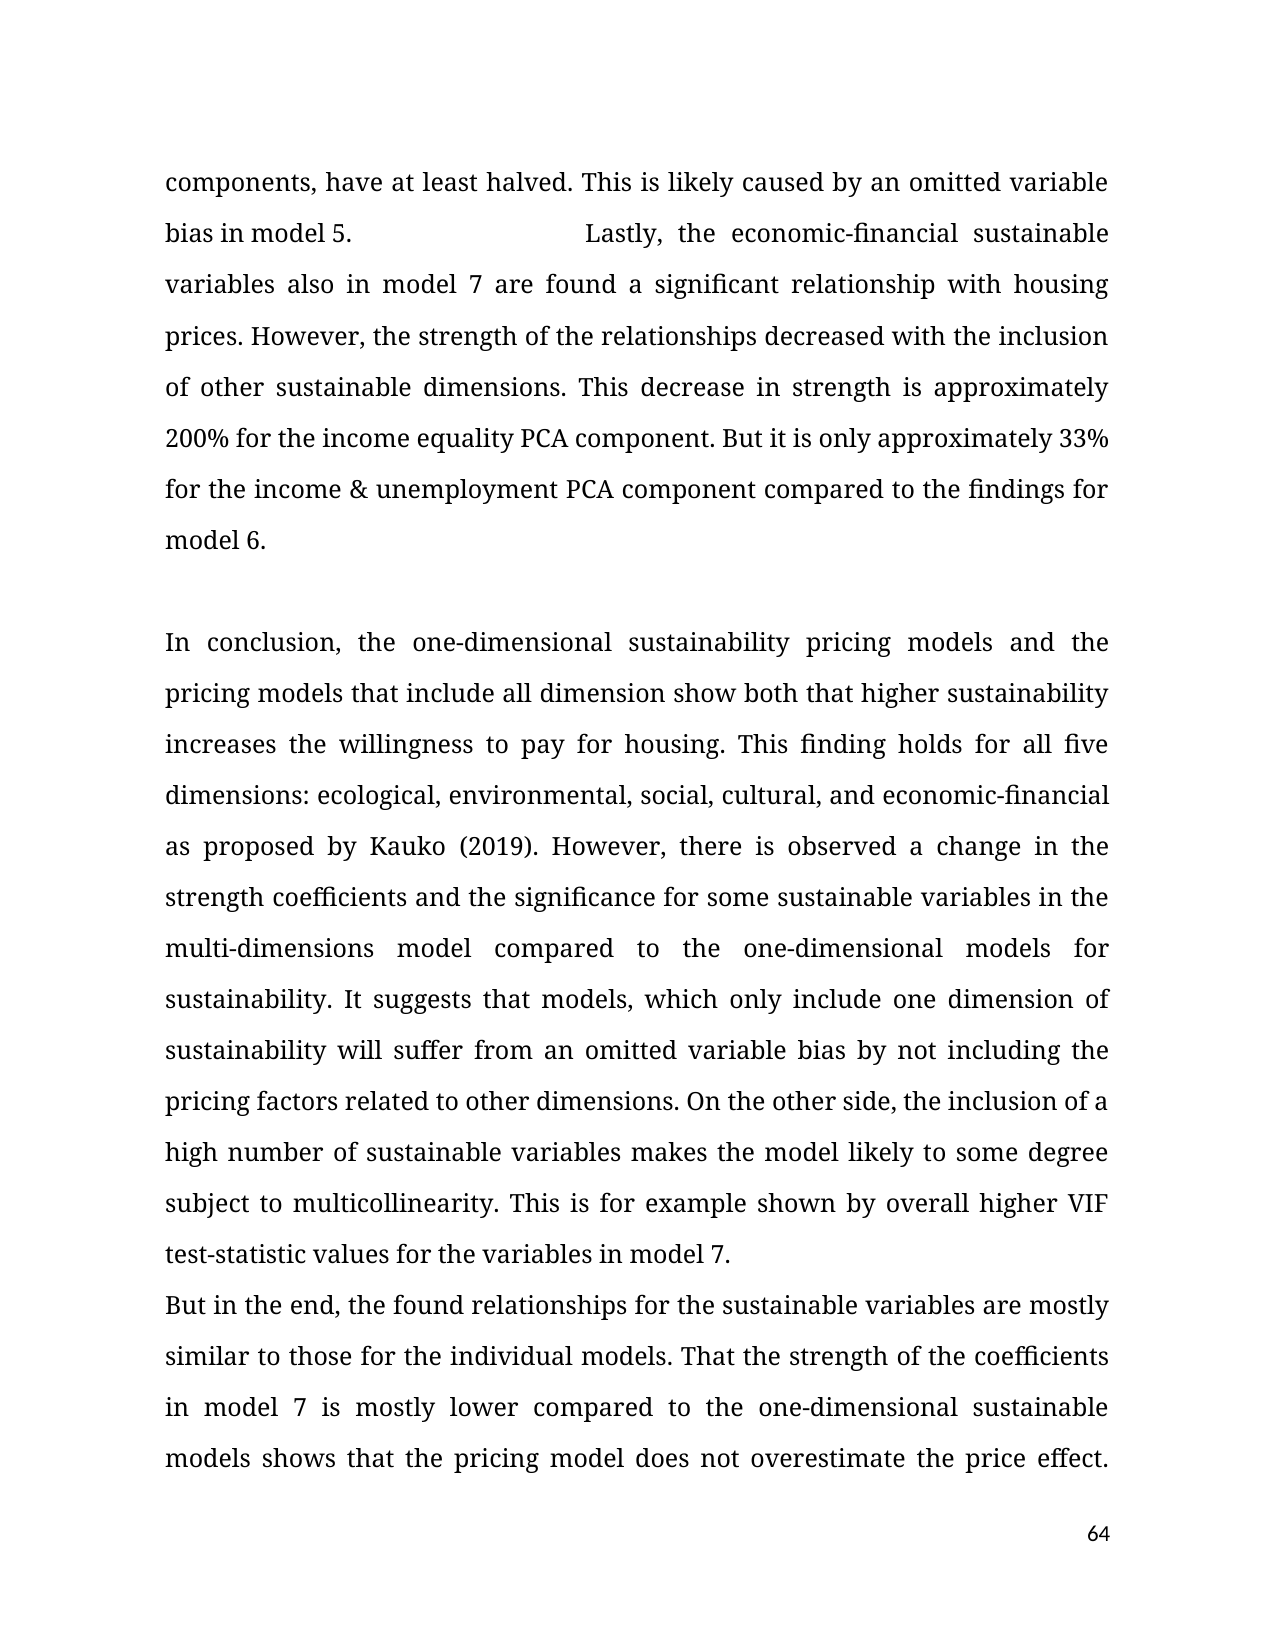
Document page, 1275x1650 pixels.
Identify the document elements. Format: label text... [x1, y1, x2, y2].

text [165, 165, 1110, 556]
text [165, 1288, 1110, 1475]
text In conclusion, the one-dimensional sustainability pricing models and the pricing models that include all dimension show both that higher sustainability increases the willingness to pay for housing. This finding holds for all five dimensions: ecological, environmental, social, cultural, and economic-financial as proposed by Kauko . However, there is observed a change in the strength coefficients and the significance for some sustainable variables in the multi-dimensions model compared to the one-dimensional models for sustainability. It suggests that models, which only include one dimension of sustainability will suffer from an omitted variable bias by not including the pricing factors related to other dimensions. On the other side, the inclusion of a high number of sustainable variables makes the model likely to some degree subject to multicollinearity. This is for example shown by overall higher VIF test-statistic values for the variables in model 7. [165, 624, 1110, 1271]
